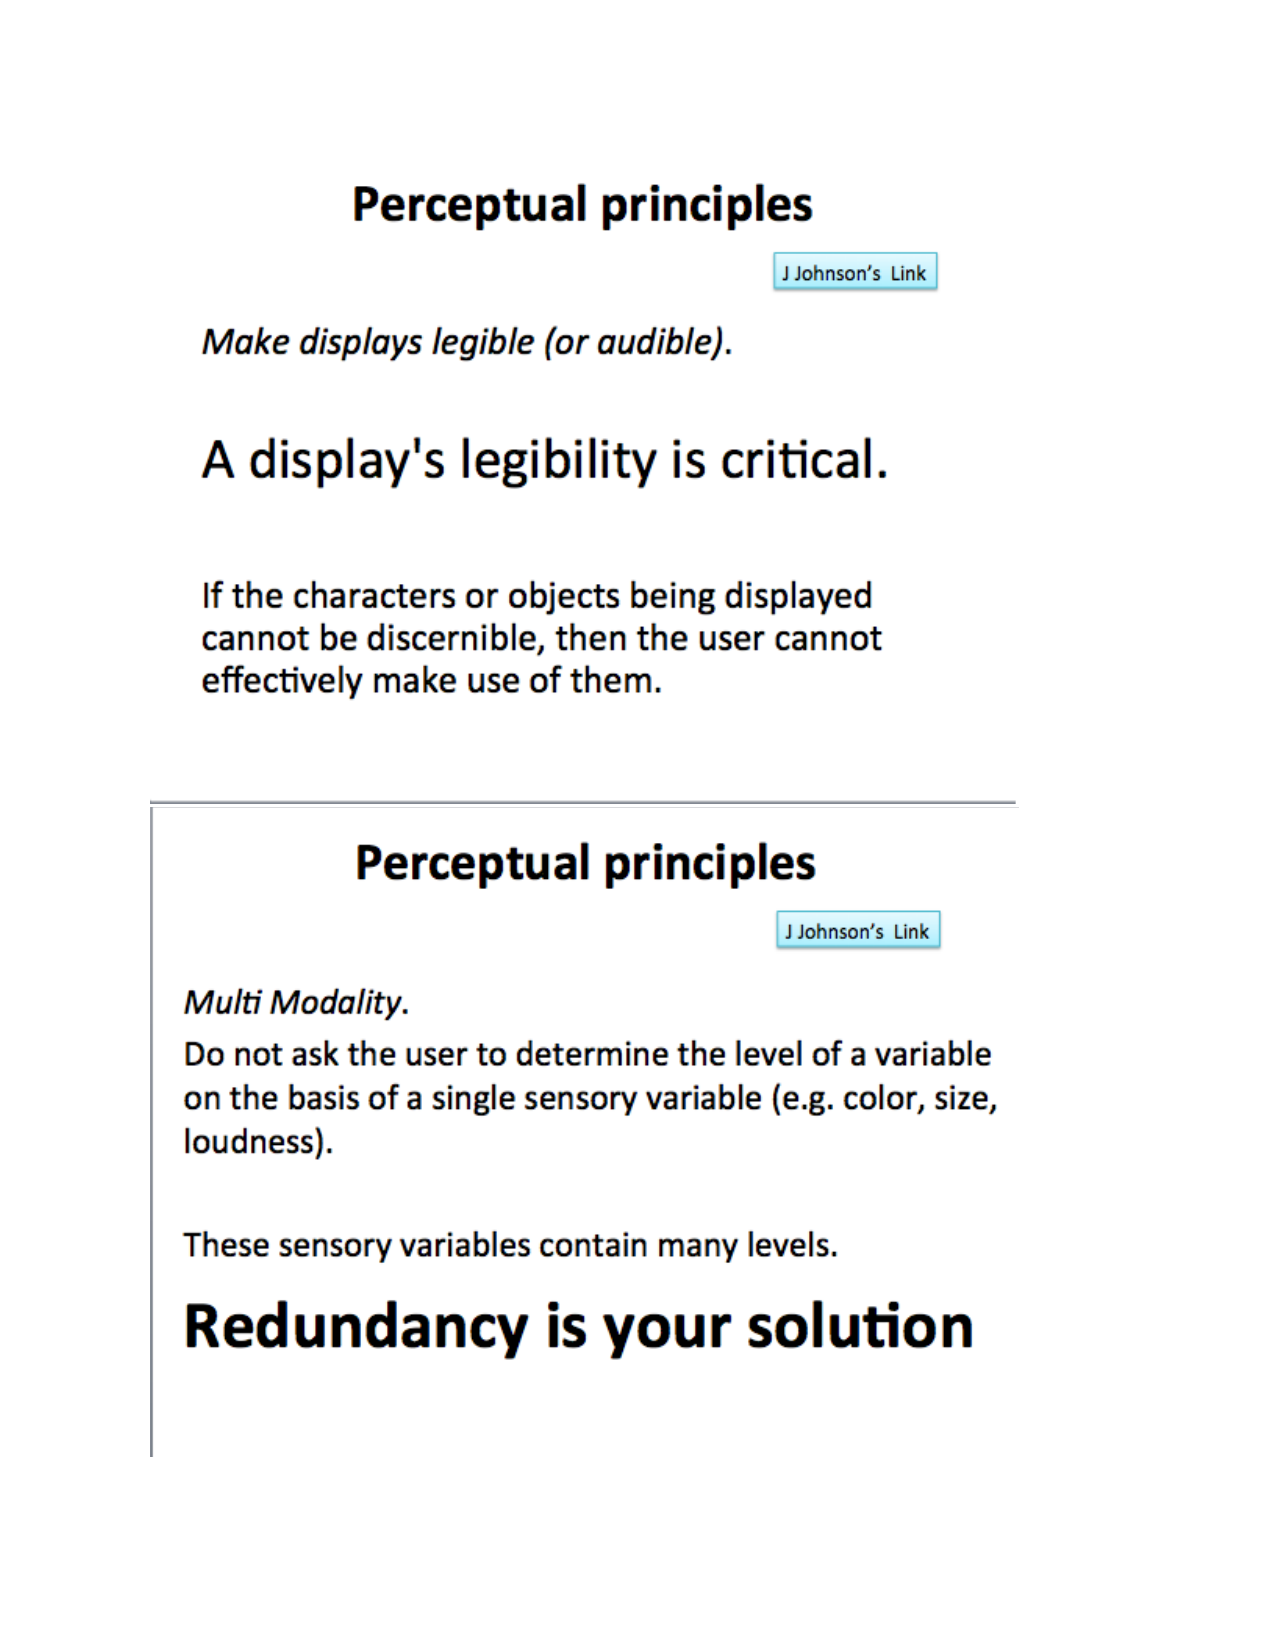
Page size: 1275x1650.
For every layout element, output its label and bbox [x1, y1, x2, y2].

picture [150, 150, 1016, 804]
picture [150, 807, 1019, 1457]
